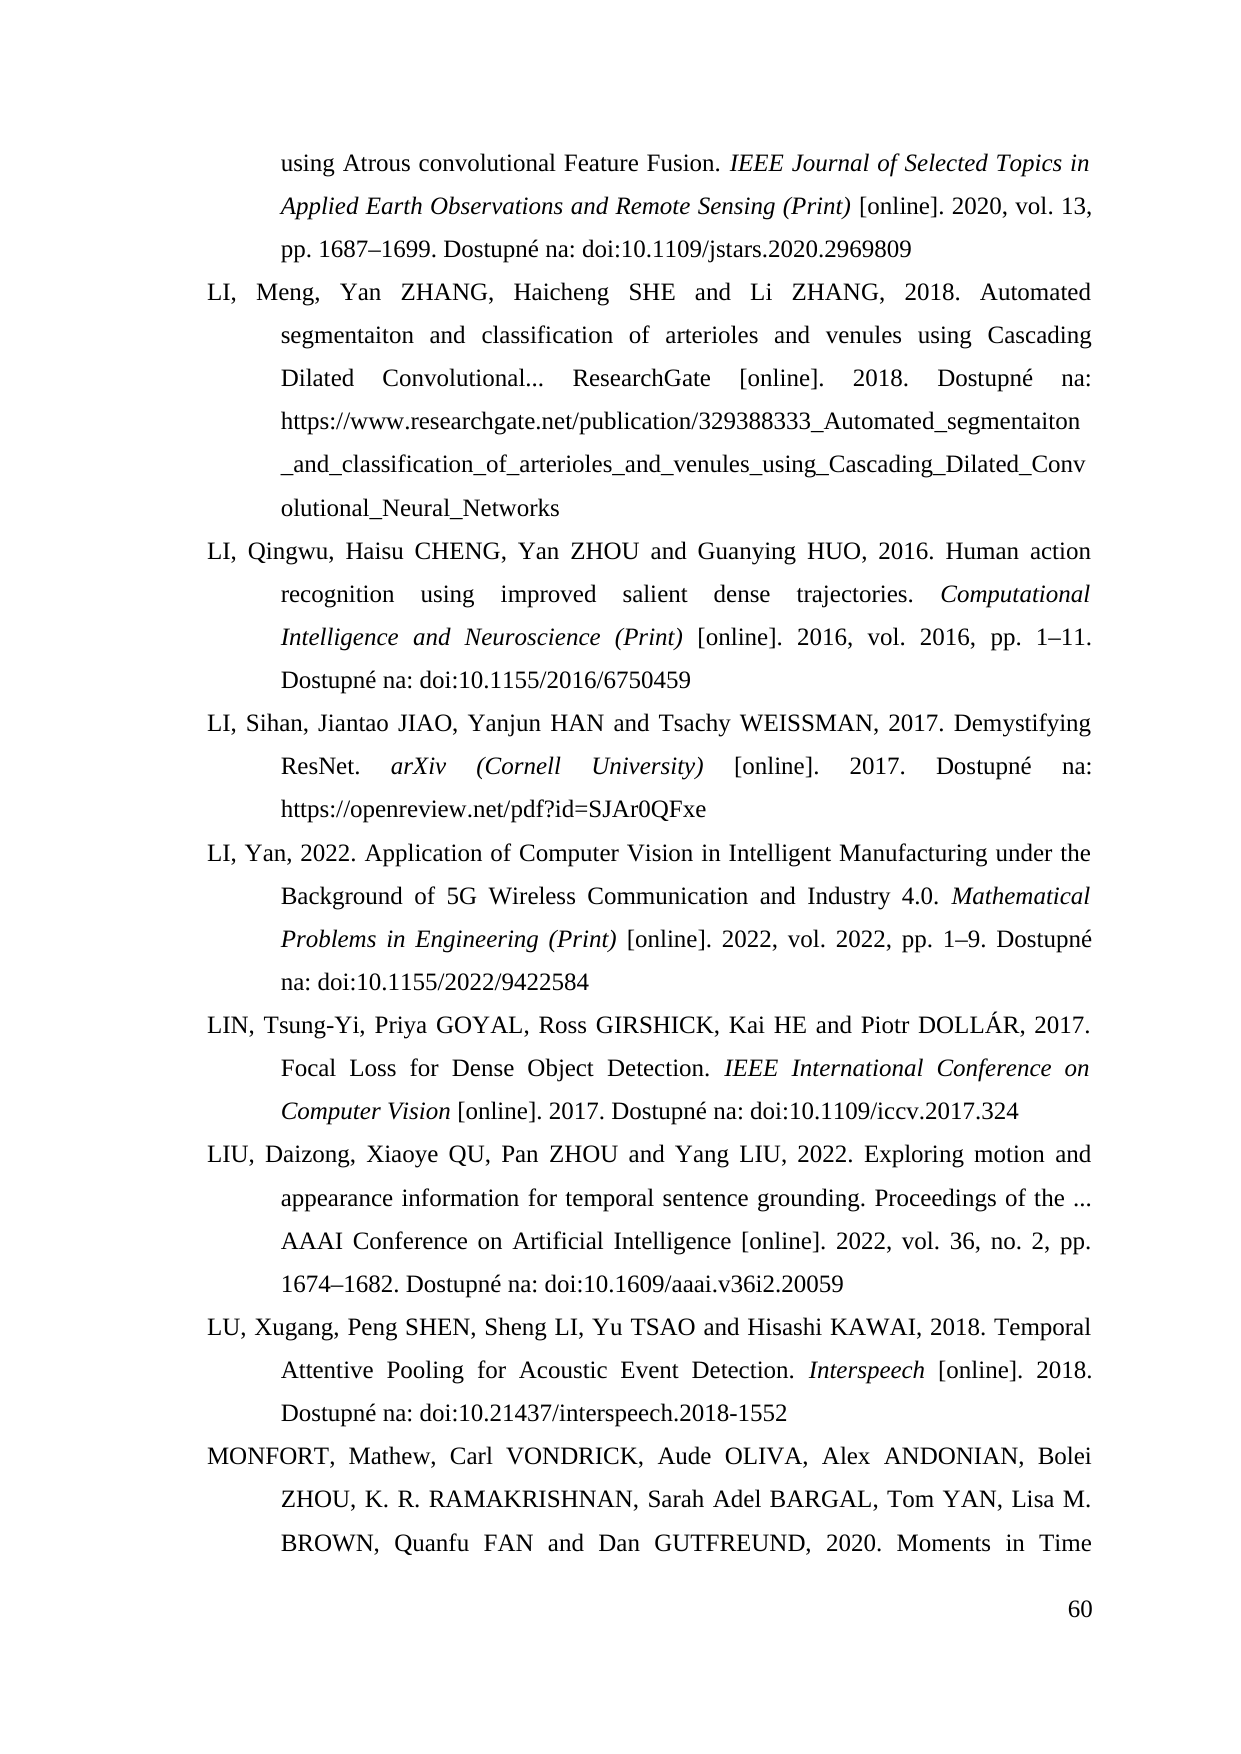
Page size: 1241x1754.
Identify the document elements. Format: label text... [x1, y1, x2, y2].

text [207, 1441, 1092, 1556]
text LIN, Tsung-Yi, Priya GOYAL, Ross GIRSHICK, Kai HE and Piotr DOLLÁR, 2017. Focal Loss for Dense Object Detection. IEEE International Conference on Computer Vision [online]. 2017. Dostupné na: doi:10.1109/iccv.2017.324 [207, 1010, 1092, 1125]
text LU, Xugang, Peng SHEN, Sheng LI, Yu TSAO and Hisashi KAWAI, 2018. Temporal Attentive Pooling for Acoustic Event Detection. Interspeech [online]. 2018. Dostupné na: doi:10.21437/interspeech.2018-1552 [207, 1312, 1092, 1427]
text LI, Meng, Yan ZHANG, Haicheng SHE and Li ZHANG, 2018. Automated segmentaiton and classification of arterioles and venules using Cascading Dilated Convolutional... ResearchGate [online]. 2018. Dostupné na: https://www.researchgate.net/publication/329388333_Automated_segmentaiton_and_classification_of_arterioles_and_venules_using_Cascading_Dilated_Convolutional_Neural_Networks [207, 277, 1092, 521]
text LIU, Daizong, Xiaoye QU, Pan ZHOU and Yang LIU, 2022. Exploring motion and appearance information for temporal sentence grounding. Proceedings of the ... AAAI Conference on Artificial Intelligence [online]. 2022, vol. 36, no. 2, pp. 1674–1682. Dostupné na: doi:10.1609/aaai.v36i2.20059 [207, 1139, 1092, 1298]
text LI, Yan, 2022. Application of Computer Vision in Intelligent Manufacturing under the Background of 5G Wireless Communication and Industry 4.0. Mathematical Problems in Engineering (Print) [online]. 2022, vol. 2022, pp. 1–9. Dostupné na: doi:10.1155/2022/9422584 [207, 838, 1092, 996]
text LI, Sihan, Jiantao JIAO, Yanjun HAN and Tsachy WEISSMAN, 2017. Demystifying ResNet. arXiv (Cornell University) [online]. 2017. Dostupné na: https://openreview.net/pdf?id=SJAr0QFxe [207, 708, 1092, 823]
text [207, 148, 1092, 263]
text LI, Qingwu, Haisu CHENG, Yan ZHOU and Guanying HUO, 2016. Human action recognition using improved salient dense trajectories. Computational Intelligence and Neuroscience (Print) [online]. 2016, vol. 2016, pp. 1–11. Dostupné na: doi:10.1155/2016/6750459 [207, 536, 1092, 694]
